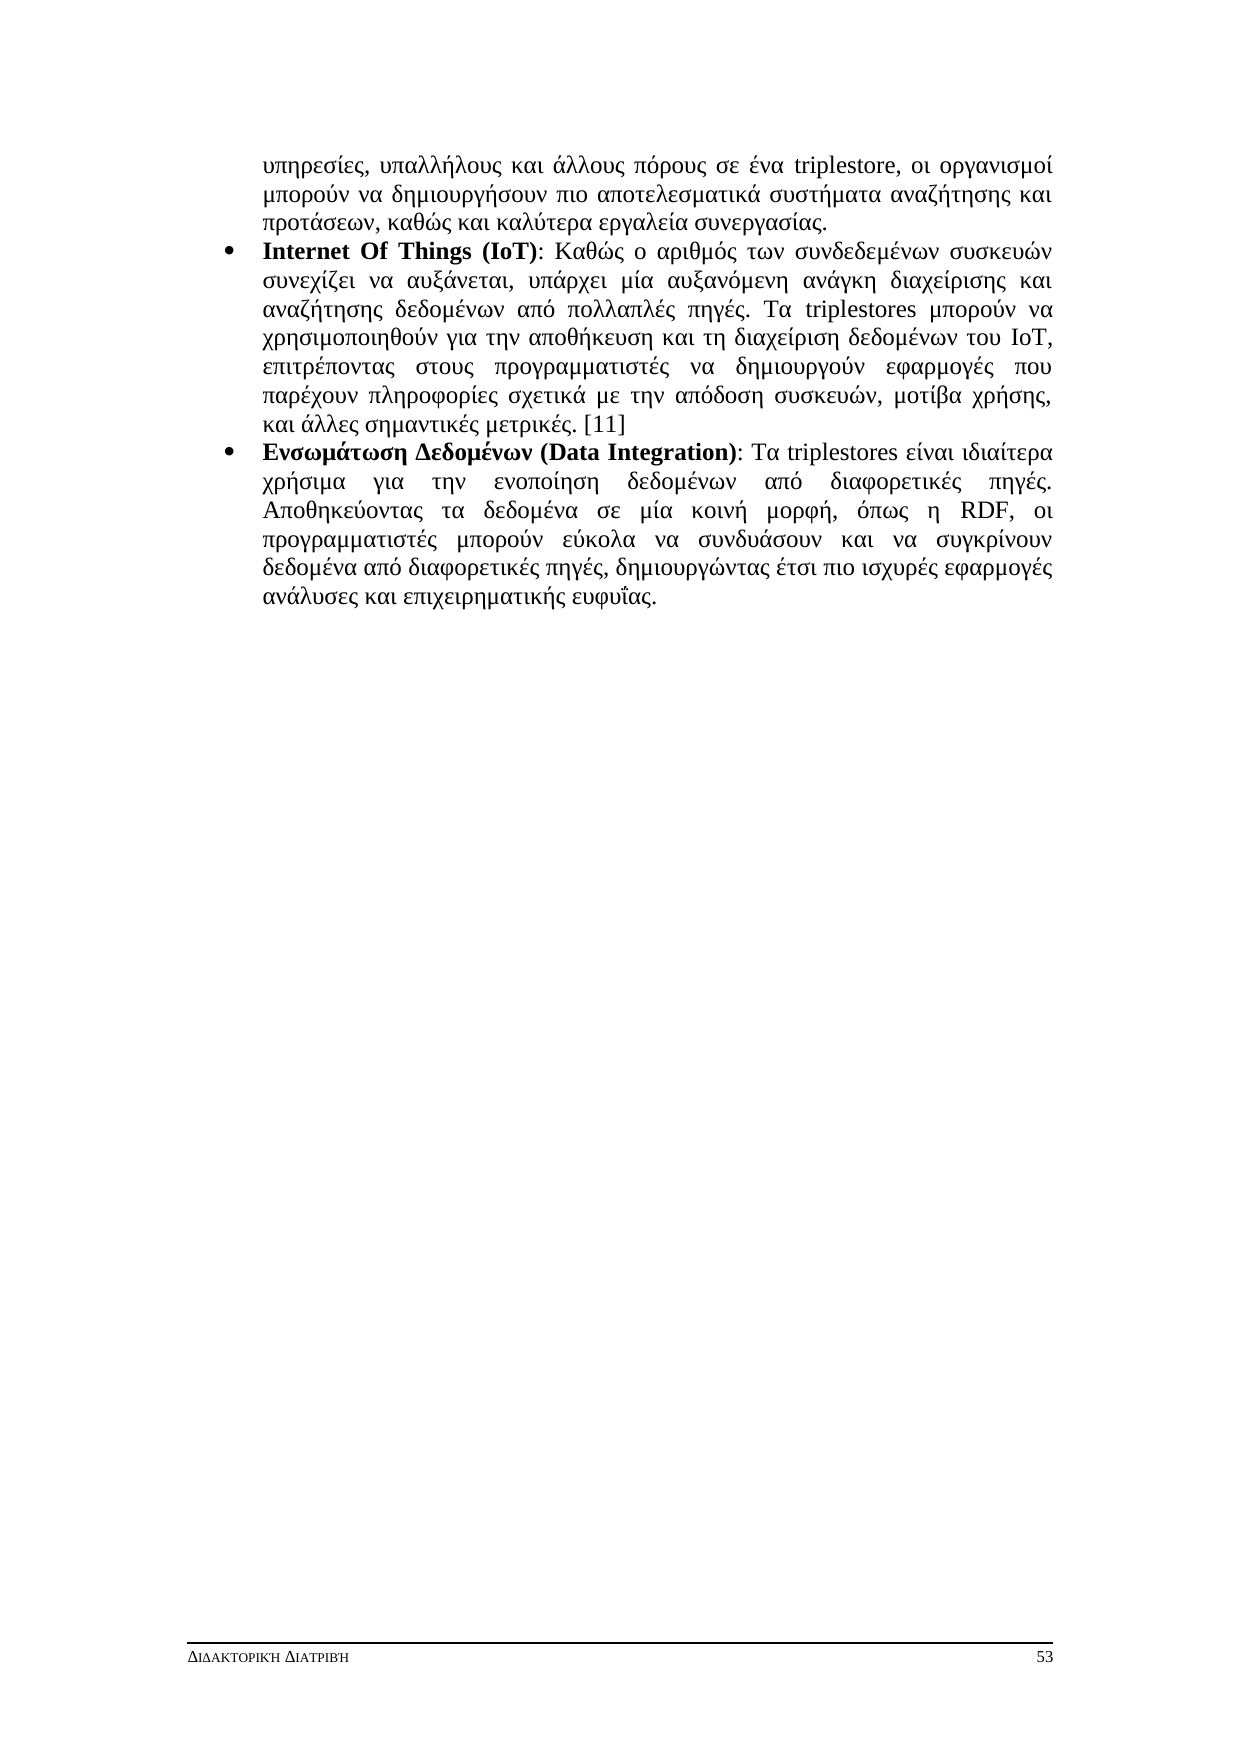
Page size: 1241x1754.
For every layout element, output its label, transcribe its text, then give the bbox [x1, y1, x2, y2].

list Ενσωμάτωση Δεδομένων (Data Integration): Τα triplestores είναι ιδιαίτερα χρήσιμα για την ενοποίηση δεδομένων από διαφορετικές πηγές. Αποθηκεύοντας τα δεδομένα σε μία κοινή μορφή, όπως η RDF, οι προγραμματιστές μπορούν εύκολα να συνδυάσουν και να συγκρίνουν δεδομένα από διαφορετικές πηγές, δημιουργώντας έτσι πιο ισχυρές εφαρμογές ανάλυσες και επιχειρηματικής ευφυΐας. [225, 437, 1053, 610]
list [225, 150, 1053, 236]
list Internet Of Things (IoT): Καθώς ο αριθμός των συνδεδεμένων συσκευών συνεχίζει να αυξάνεται, υπάρχει μία αυξανόμενη ανάγκη διαχείρισης και αναζήτησης δεδομένων από πολλαπλές πηγές. Τα triplestores μπορούν να χρησιμοποιηθούν για την αποθήκευση και τη διαχείριση δεδομένων του IoT, επιτρέποντας στους προγραμματιστές να δημιουργούν εφαρμογές που παρέχουν πληροφορίες σχετικά με την απόδοση συσκευών, μοτίβα χρήσης, και άλλες σημαντικές μετρικές. [11] [225, 236, 1053, 437]
